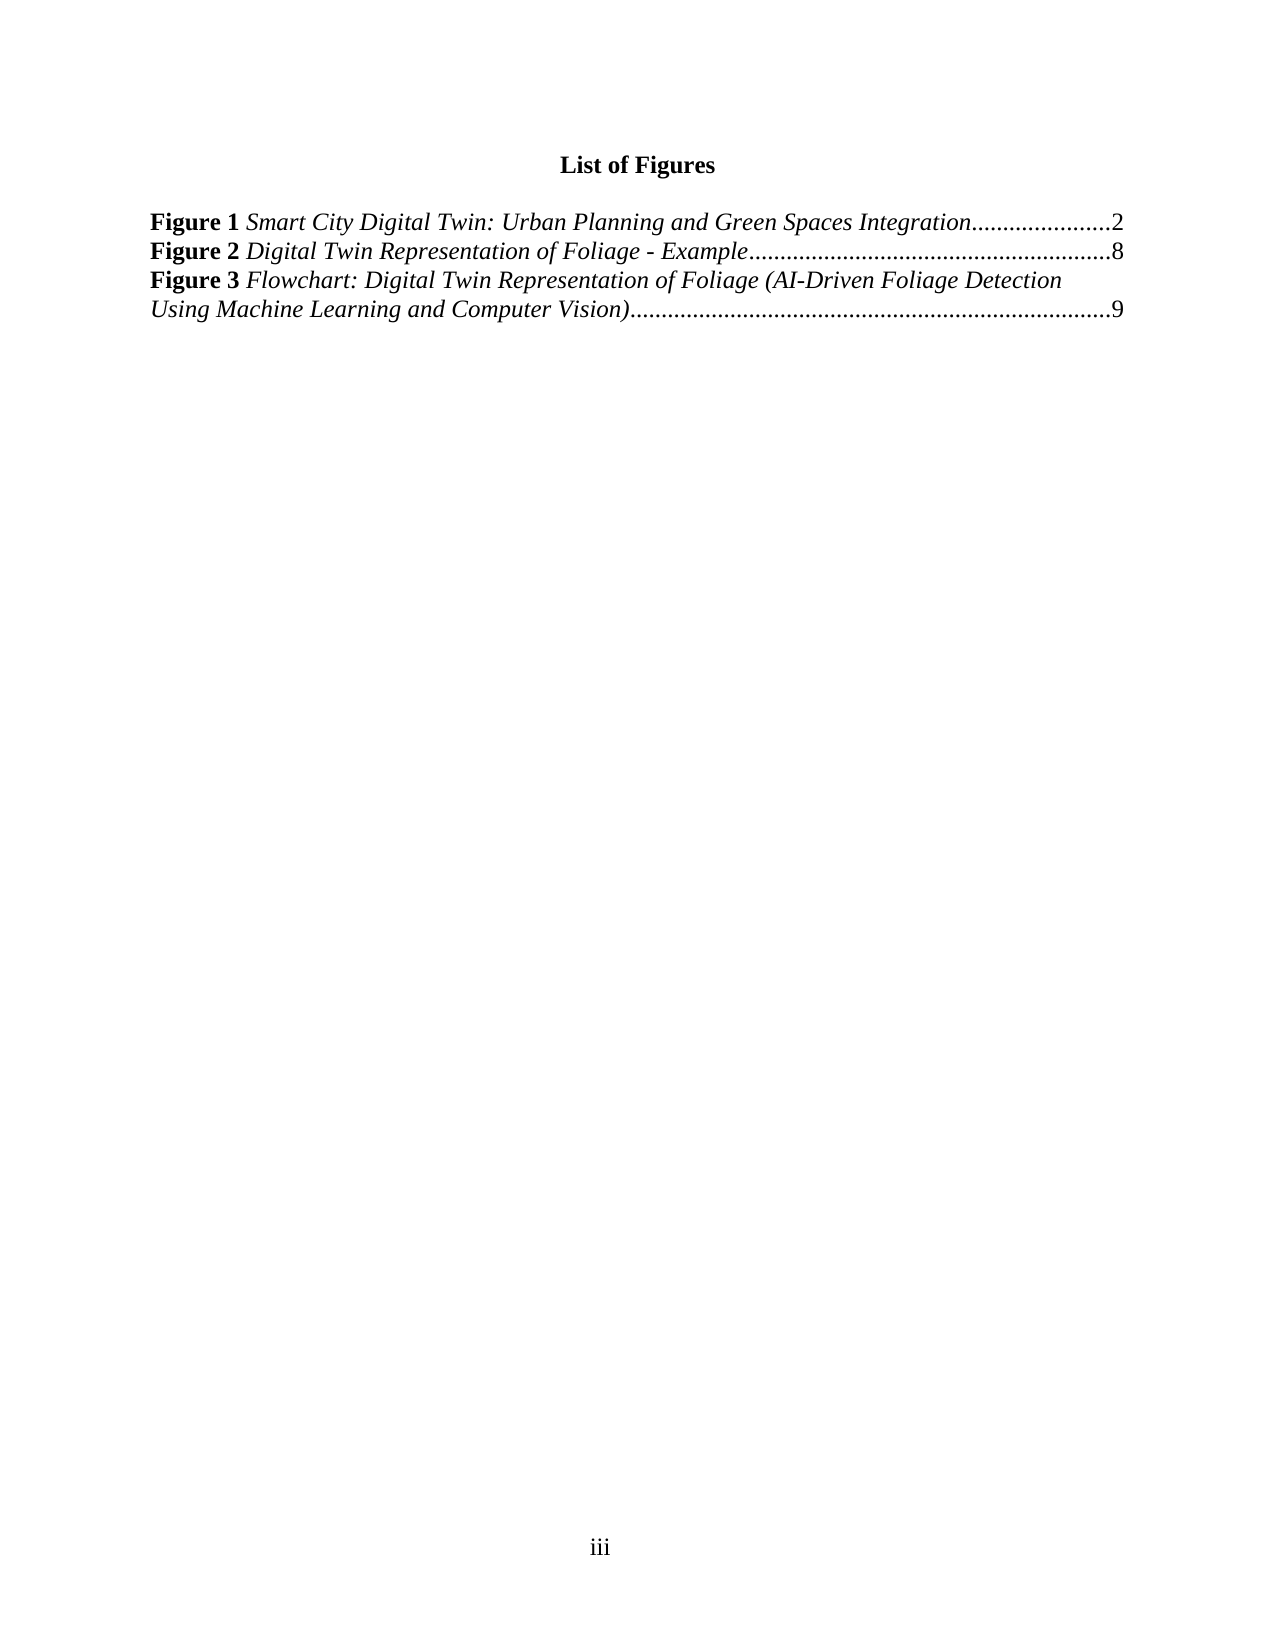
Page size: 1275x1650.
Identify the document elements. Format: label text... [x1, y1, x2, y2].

text Figure 1 Smart City Digital Twin: Urban Planning and Green Spaces Integration 2 [150, 207, 1125, 236]
text Figure 2 Digital Twin Representation of Foliage - Example 8 [150, 236, 1125, 265]
text Figure 3 Flowchart: Digital Twin Representation of Foliage (AI-Driven Foliage Detection Using Machine Learning and Computer Vision) 9 [150, 265, 1125, 322]
text List of Figures [150, 150, 1125, 179]
